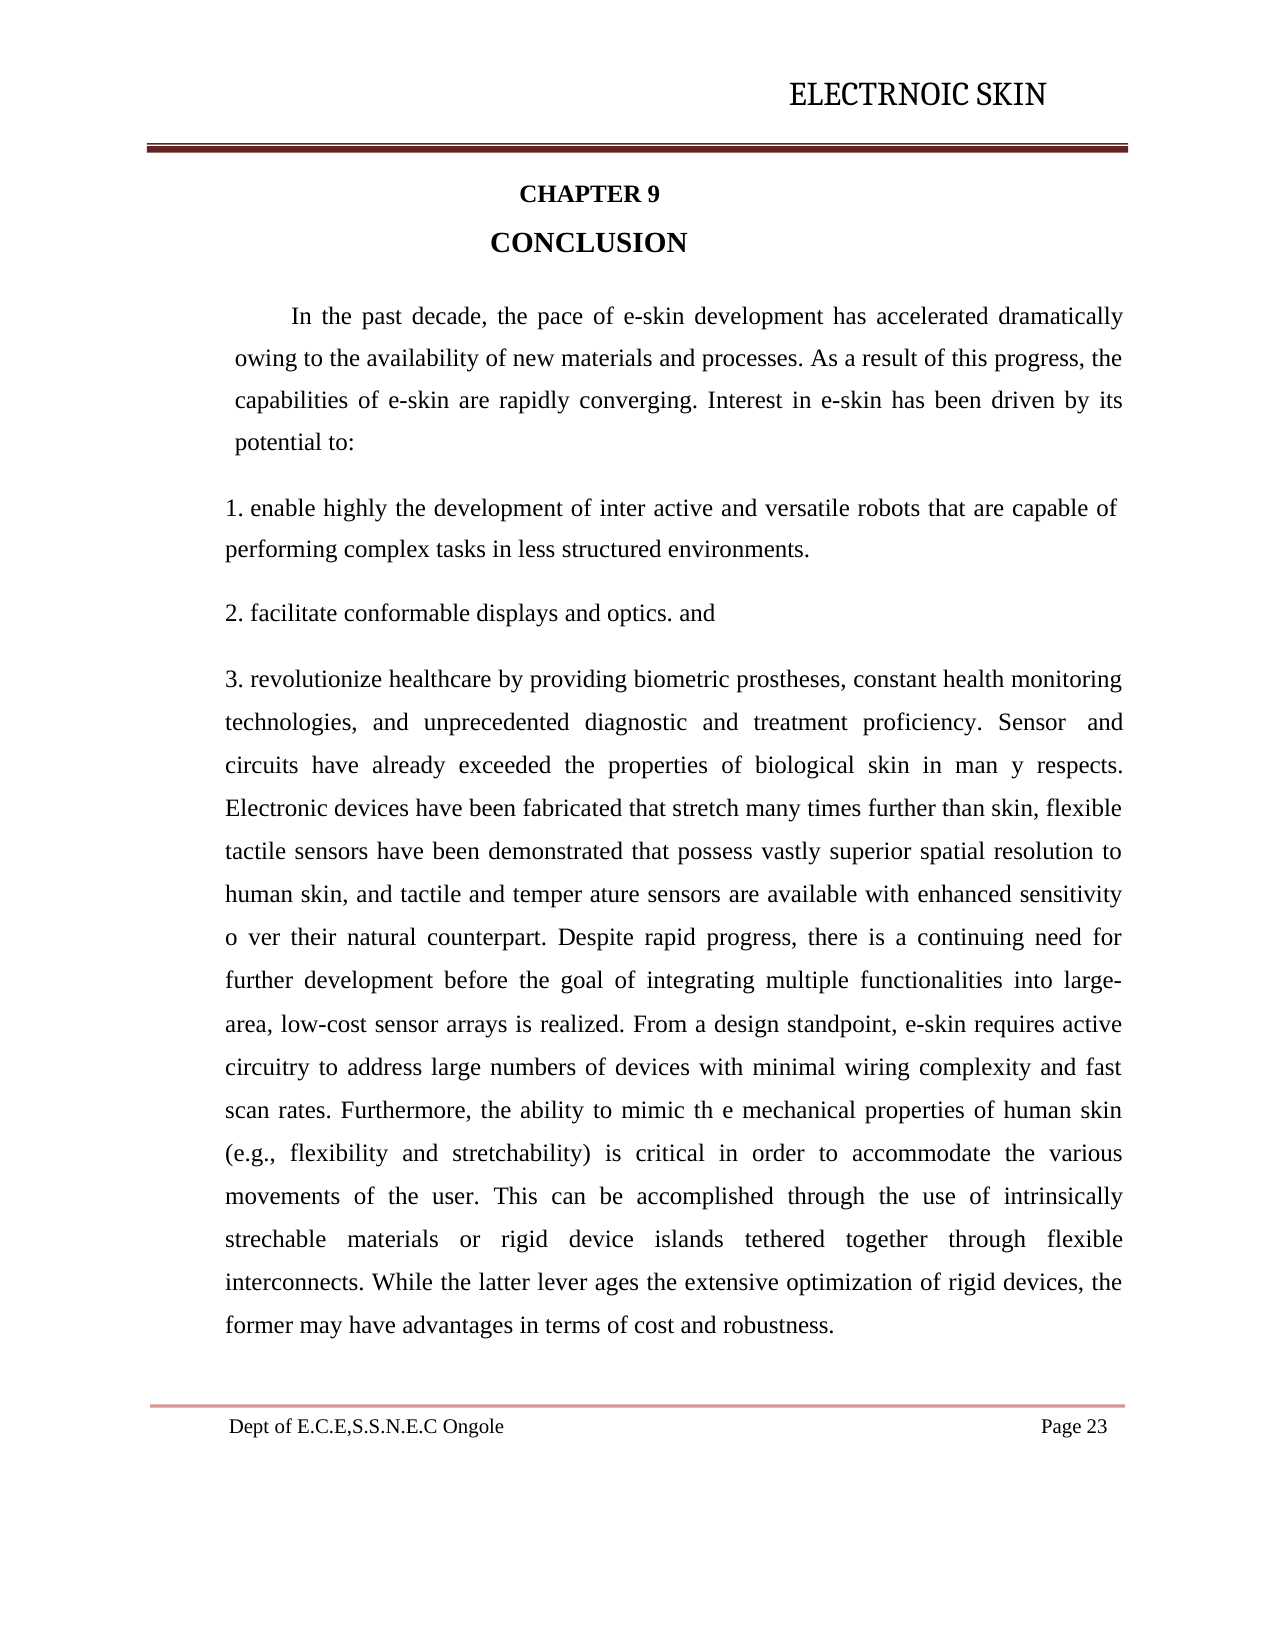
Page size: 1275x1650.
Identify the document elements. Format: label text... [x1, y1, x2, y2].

text CHAPTER 9 [488, 179, 691, 208]
subtitle CONCLUSION [488, 226, 689, 259]
text In the past decade, the pace of e-skin development has accelerated dramatically owing to the availability of new materials and processes. As a result of this progress, the capabilities of e-skin are rapidly converging. Interest in e-skin has been driven by its potential to: [234, 301, 1124, 456]
list enable highly the development of inter active and versatile robots that are capable of performing complex tasks in less structured environments. [225, 493, 1118, 563]
list revolutionize healthcare by providing biometric prostheses, constant health monitoring technologies, and unprecedented diagnostic and treatment proficiency. Sensor and circuits have already exceeded the properties of biological skin in man y respects. Electronic devices have been fabricated that stretch many times further than skin, flexible tactile sensors have been demonstrated that possess vastly superior spatial resolution to human skin, and tactile and temper ature sensors are available with enhanced sensitivity o ver their natural counterpart. Despite rapid progress, there is a continuing need for further development before the goal of integrating multiple functionalities into large- area, low-cost sensor arrays is realized. From a design standpoint, e-skin requires active circuitry to address large numbers of devices with minimal wiring complexity and fast scan rates. Furthermore, the ability to mimic th e mechanical properties of human skin (e.g., flexibility and stretchability) is critical in order to accommodate the various movements of the user. This can be accomplished through the use of intrinsically strechable materials or rigid device islands tethered together through flexible interconnects. While the latter lever ages the extensive optimization of rigid devices, the former may have advantages in terms of cost and robustness. [225, 664, 1123, 1339]
list facilitate conformable displays and optics. and [225, 598, 1135, 627]
